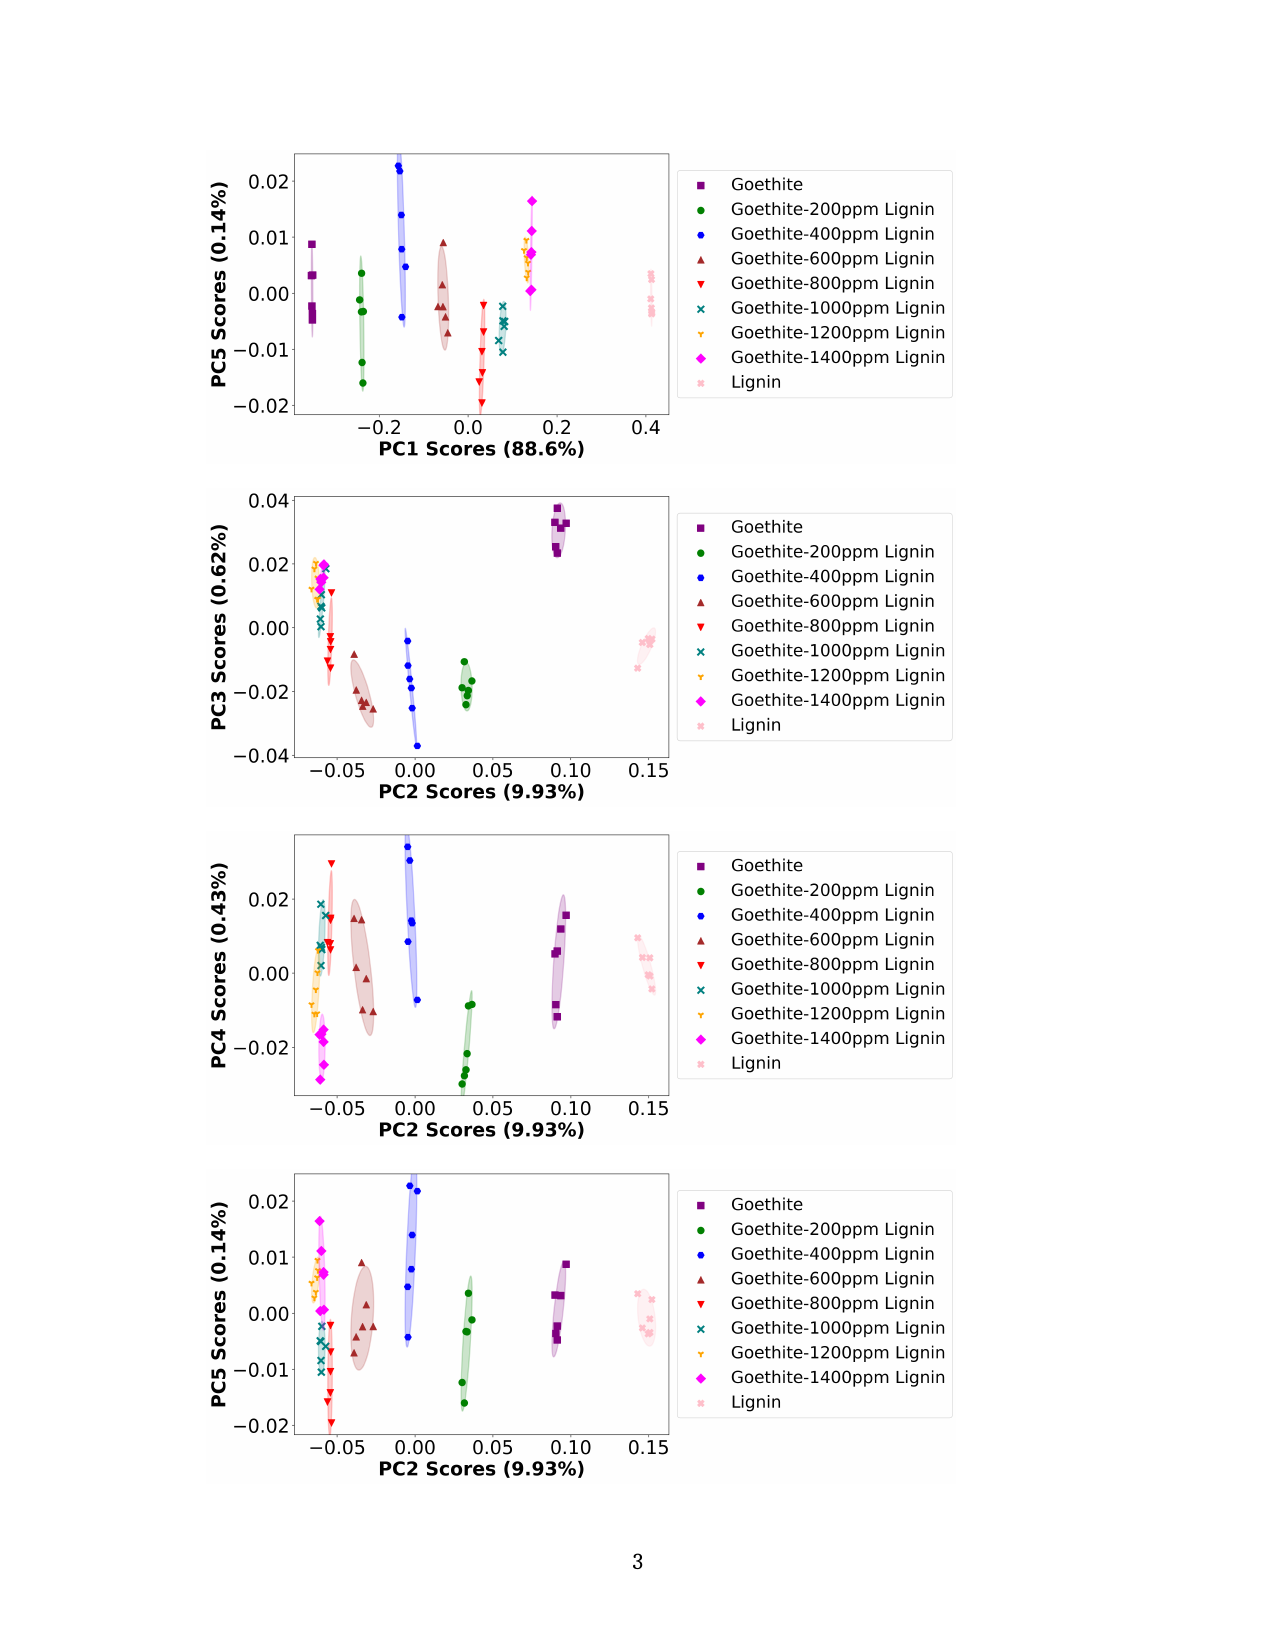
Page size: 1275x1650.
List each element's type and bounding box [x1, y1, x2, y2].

picture [206, 1169, 957, 1484]
picture [206, 831, 957, 1145]
picture [206, 488, 957, 807]
picture [206, 150, 957, 464]
